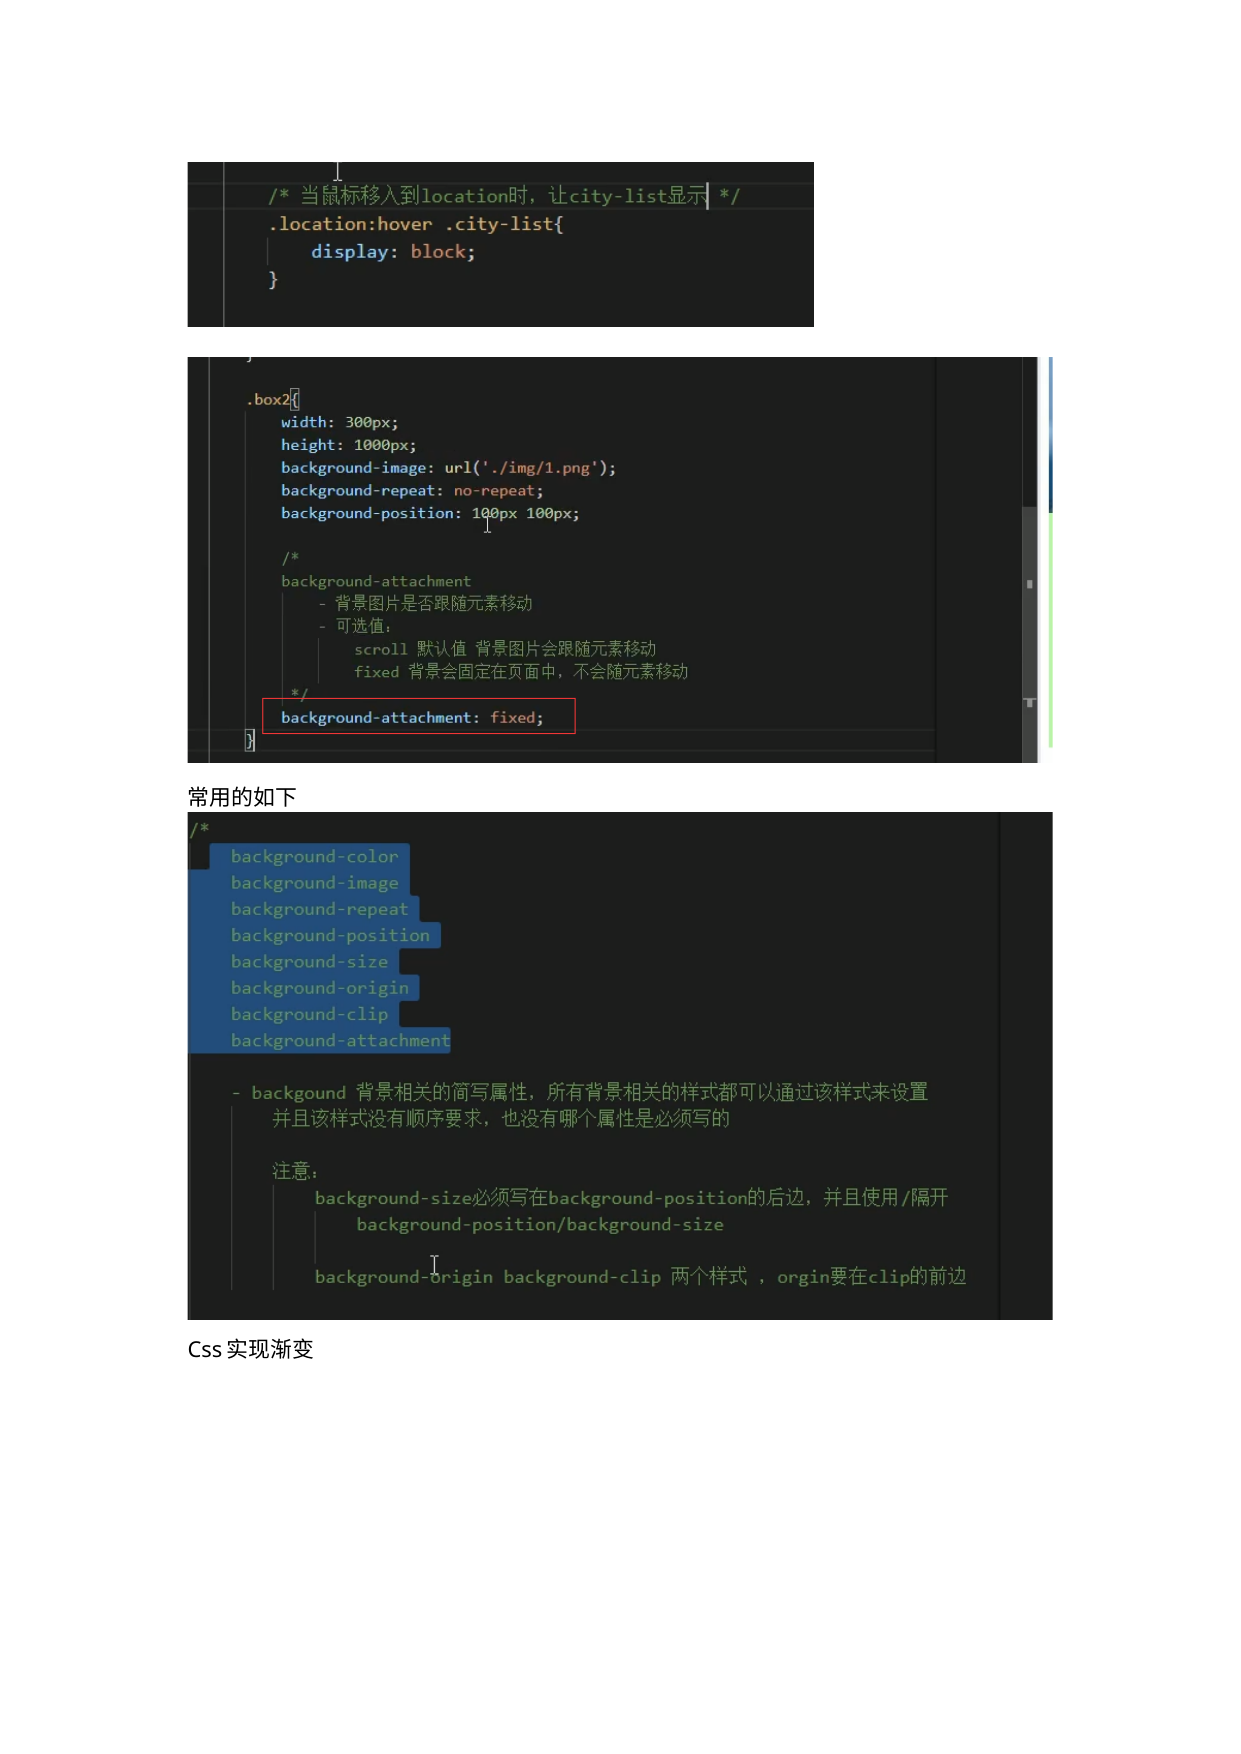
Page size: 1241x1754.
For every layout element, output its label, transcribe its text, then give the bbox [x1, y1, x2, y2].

picture [187, 357, 1053, 763]
text Css实现渐变 [187, 1332, 1053, 1364]
picture [187, 162, 814, 327]
picture [187, 812, 1053, 1320]
text 常用的如下 [187, 779, 1053, 812]
